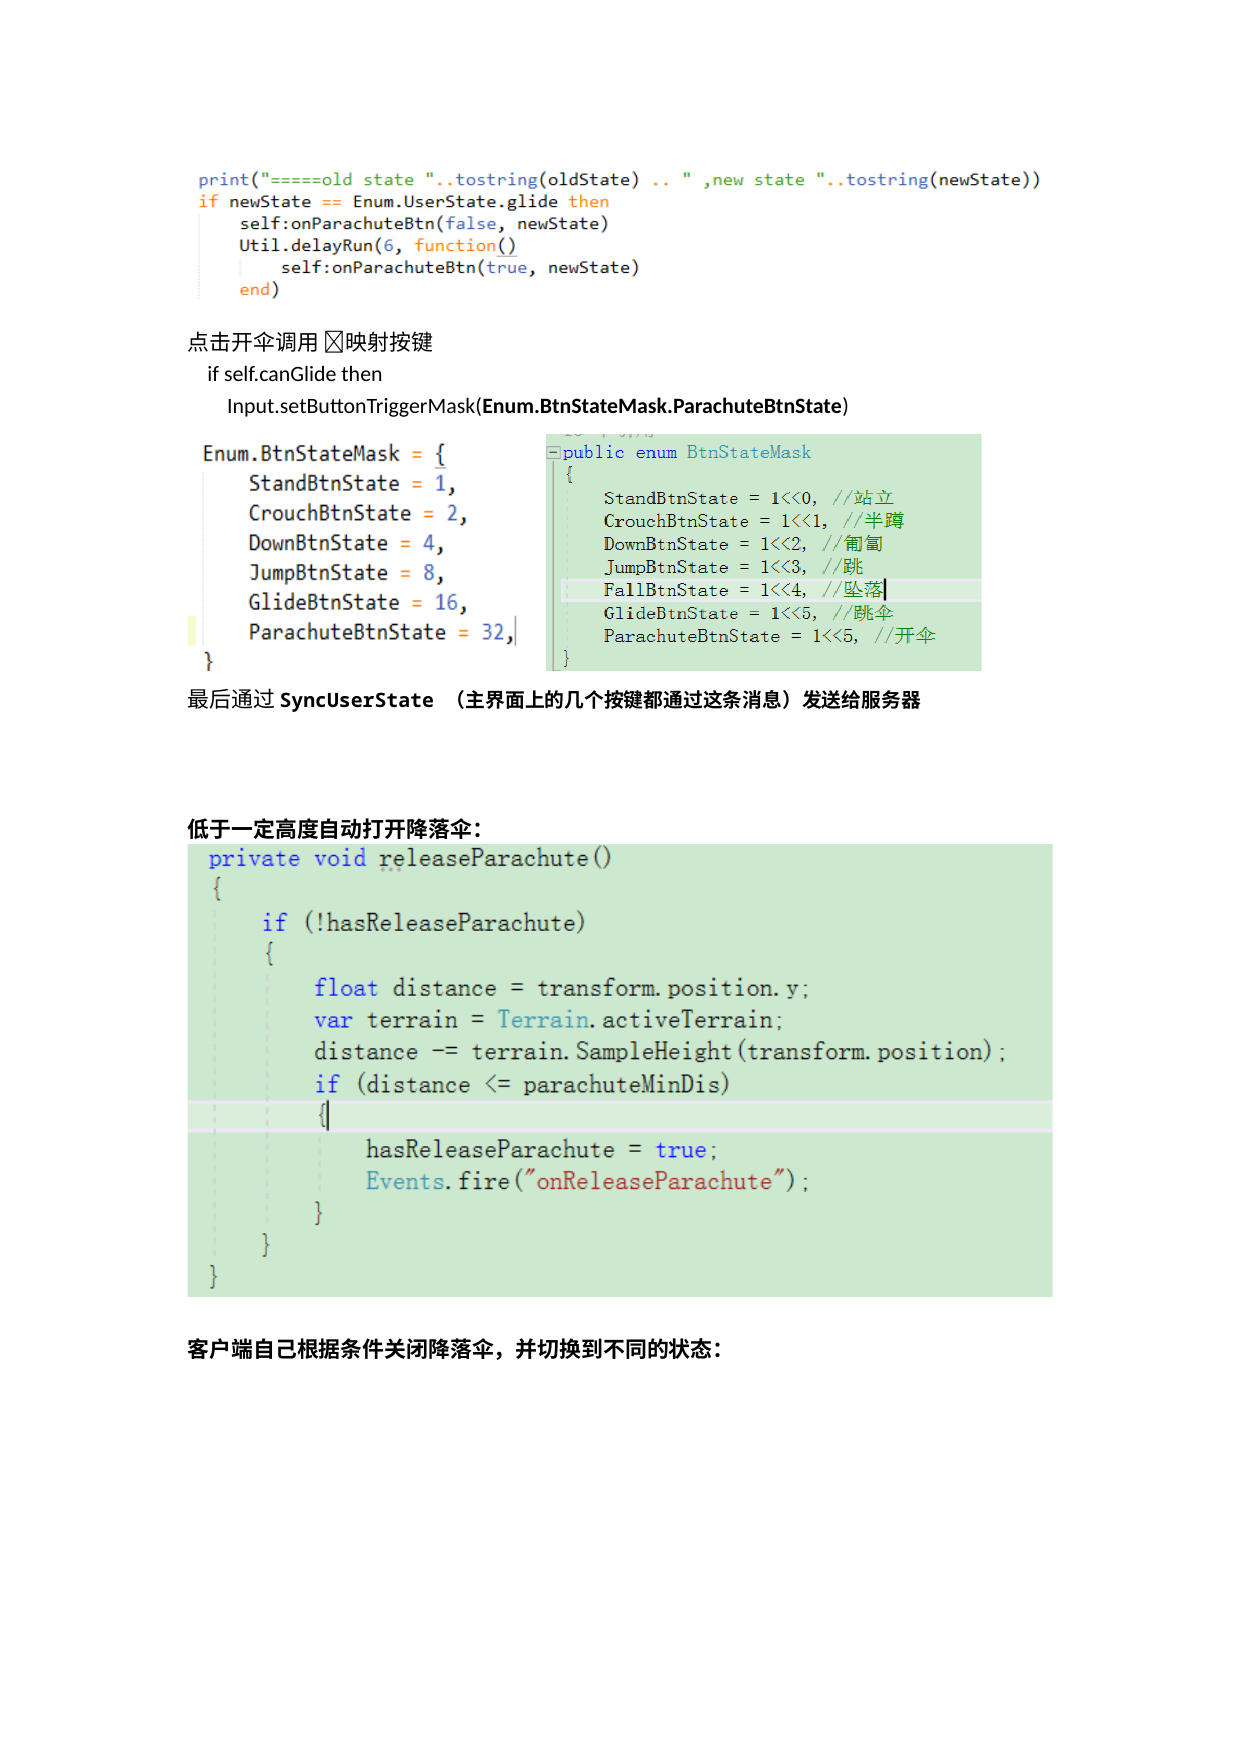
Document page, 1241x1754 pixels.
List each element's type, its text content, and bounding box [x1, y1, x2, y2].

text 客户端自己根据条件关闭降落伞，并切换到不同的状态： [187, 1332, 1053, 1364]
text 点击开伞调用 映射按键 [187, 324, 1053, 357]
text 最后通过SyncUserState （主界面上的几个按键都通过这条消息）发送给服务器 [187, 682, 1053, 714]
picture [187, 433, 542, 671]
picture [546, 434, 982, 671]
picture [187, 844, 1053, 1297]
picture [187, 162, 1053, 302]
text Input.setButtonTriggerMask(Enum.BtnStateMask.ParachuteBtnState) [187, 389, 1053, 422]
text if self.canGlide then [187, 357, 1053, 389]
text 低于一定高度自动打开降落伞： [187, 812, 1053, 844]
